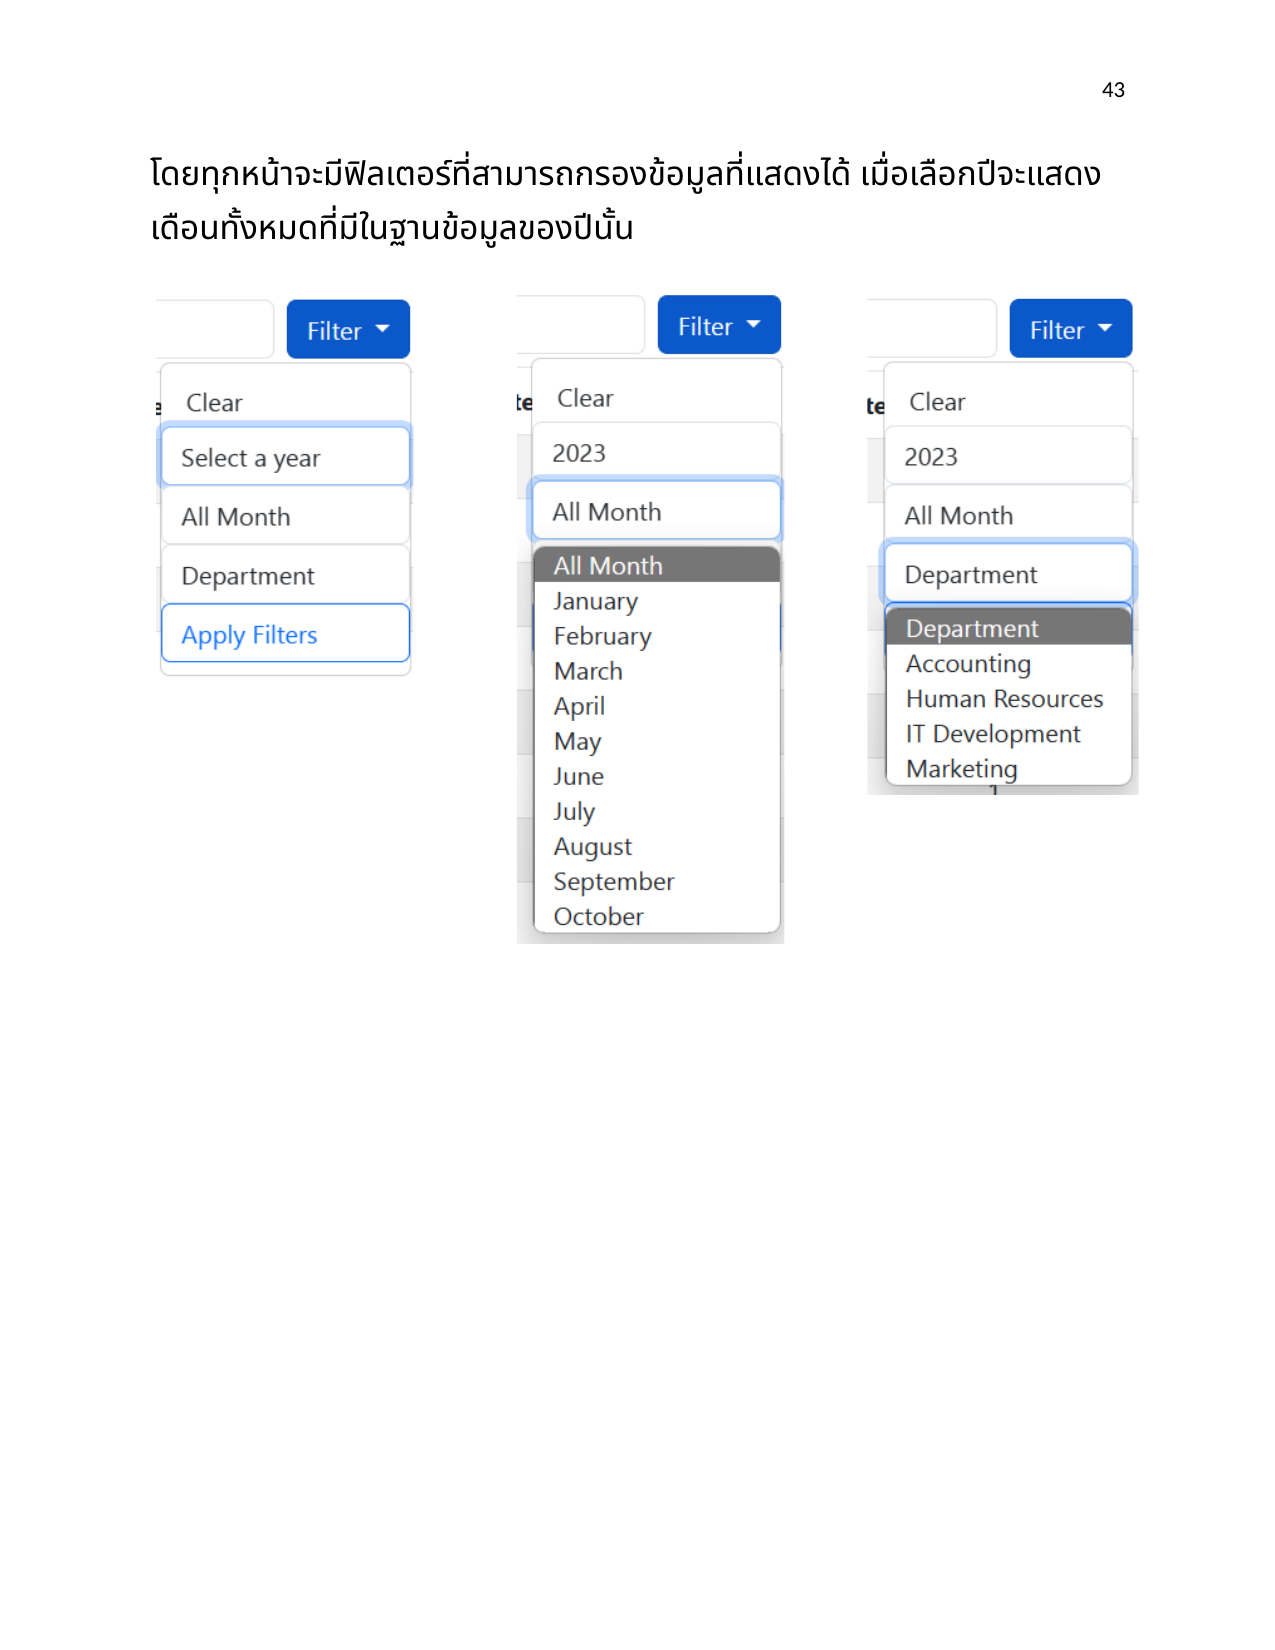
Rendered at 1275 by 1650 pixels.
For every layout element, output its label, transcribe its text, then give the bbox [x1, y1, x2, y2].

text โดยทุกหน้าจะมีฟิลเตอร์ที่สามารถกรองข้อมูลที่แสดงได้ เมื่อเลือกปีจะแสดงเดือนทั้งหมดที่มีในฐานข้อมูลของปีนั้น [150, 150, 1125, 255]
picture [516, 285, 785, 944]
picture [156, 296, 414, 680]
picture [867, 294, 1139, 795]
